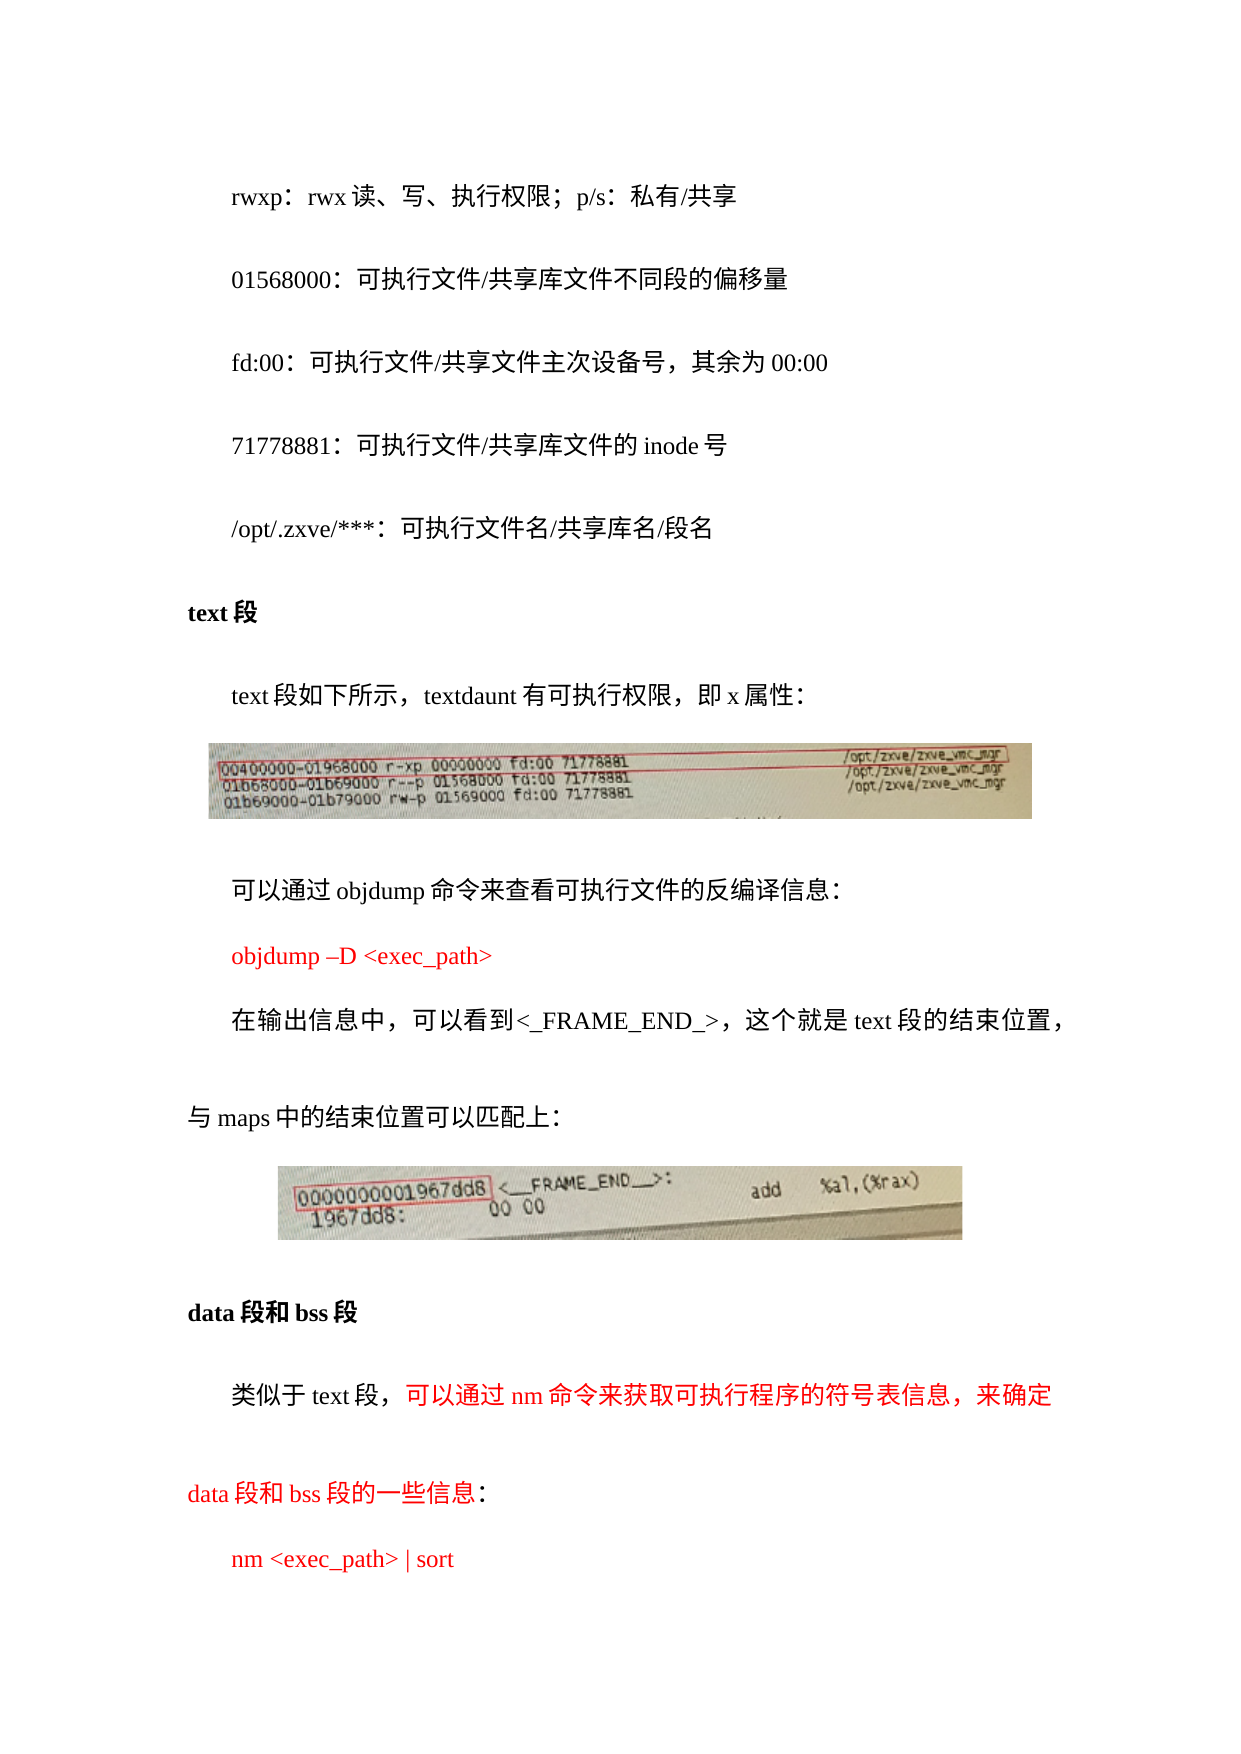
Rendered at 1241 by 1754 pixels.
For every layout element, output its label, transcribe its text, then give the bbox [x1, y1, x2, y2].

text text段如下所示，textdaunt有可执行权限，即x属性： [187, 661, 1053, 726]
subtitle text段 [187, 578, 1053, 643]
text /opt/.zxve/***：可执行文件名/共享库名/段名 [187, 494, 1053, 559]
picture [277, 1166, 963, 1240]
text 在输出信息中，可以看到<_FRAME_END_>，这个就是text段的结束位置，与maps中的结束位置可以匹配上： [187, 986, 1053, 1148]
picture [208, 743, 1032, 819]
text fd:00：可执行文件/共享文件主次设备号，其余为00:00 [187, 328, 1053, 393]
subtitle data段和bss段 [187, 1278, 1053, 1343]
text 可以通过objdump命令来查看可执行文件的反编译信息： [187, 856, 1053, 921]
text 类似于text段，可以通过nm命令来获取可执行程序的符号表信息，来确定data段和bss段的一些信息： [187, 1361, 1053, 1524]
text rwxp：rwx读、写、执行权限；p/s：私有/共享 [187, 162, 1053, 227]
text objdump –D <exec_path> [187, 939, 1053, 971]
text 01568000：可执行文件/共享库文件不同段的偏移量 [187, 245, 1053, 310]
text nm <exec_path> | sort [187, 1542, 1053, 1574]
text 71778881：可执行文件/共享库文件的inode号 [187, 411, 1053, 476]
